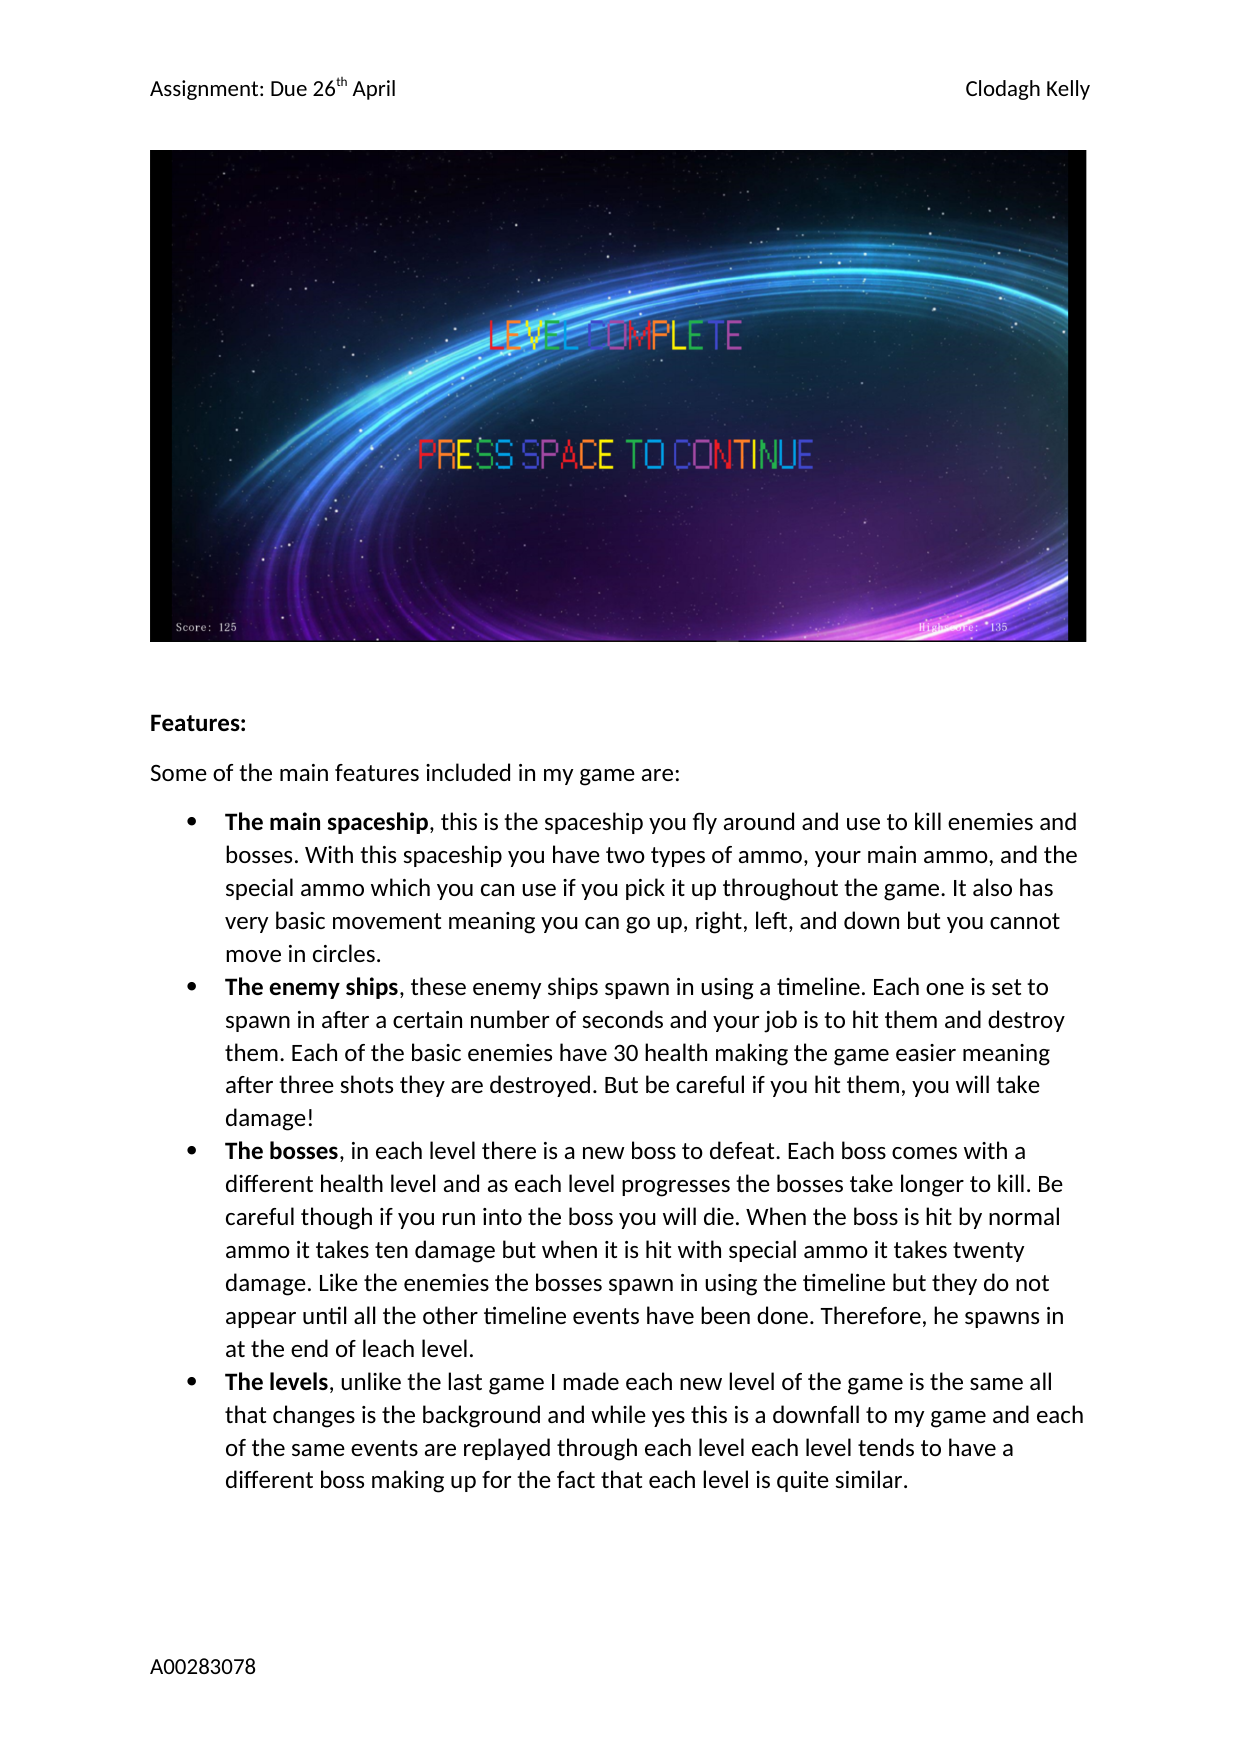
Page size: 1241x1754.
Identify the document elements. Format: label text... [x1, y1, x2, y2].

picture [150, 150, 1087, 642]
text Features: [150, 707, 1090, 738]
list The enemy ships, these enemy ships spawn in using a timeline. Each one is set to spawn in after a certain number of seconds and your job is to hit them and destroy them. Each of the basic enemies have 30 health making the game easier meaning after three shots they are destroyed. But be careful if you hit them, you will take damage! [187, 971, 1090, 1133]
list The bosses, in each level there is a new boss to defeat. Each boss comes with a different health level and as each level progresses the bosses take longer to kill. Be careful though if you run into the boss you will die. When the boss is hit by normal ammo it takes ten damage but when it is hit with special ammo it takes twenty damage. Like the enemies the bosses spawn in using the timeline but they do not appear until all the other timeline events have been done. Therefore, he spawns in at the end of leach level. [187, 1135, 1090, 1363]
list The main spaceship, this is the spaceship you fly around and use to kill enemies and bosses. With this spaceship you have two types of ammo, your main ammo, and the special ammo which you can use if you pick it up throughout the game. It also has very basic movement meaning you can go up, right, left, and down but you cannot move in circles. [187, 806, 1090, 968]
list The levels, unlike the last game I made each new level of the game is the same all that changes is the background and while yes this is a downfall to my game and each of the same events are replayed through each level each level tends to have a different boss making up for the fact that each level is quite similar. [187, 1366, 1090, 1495]
text Some of the main features included in my game are: [150, 757, 1090, 787]
